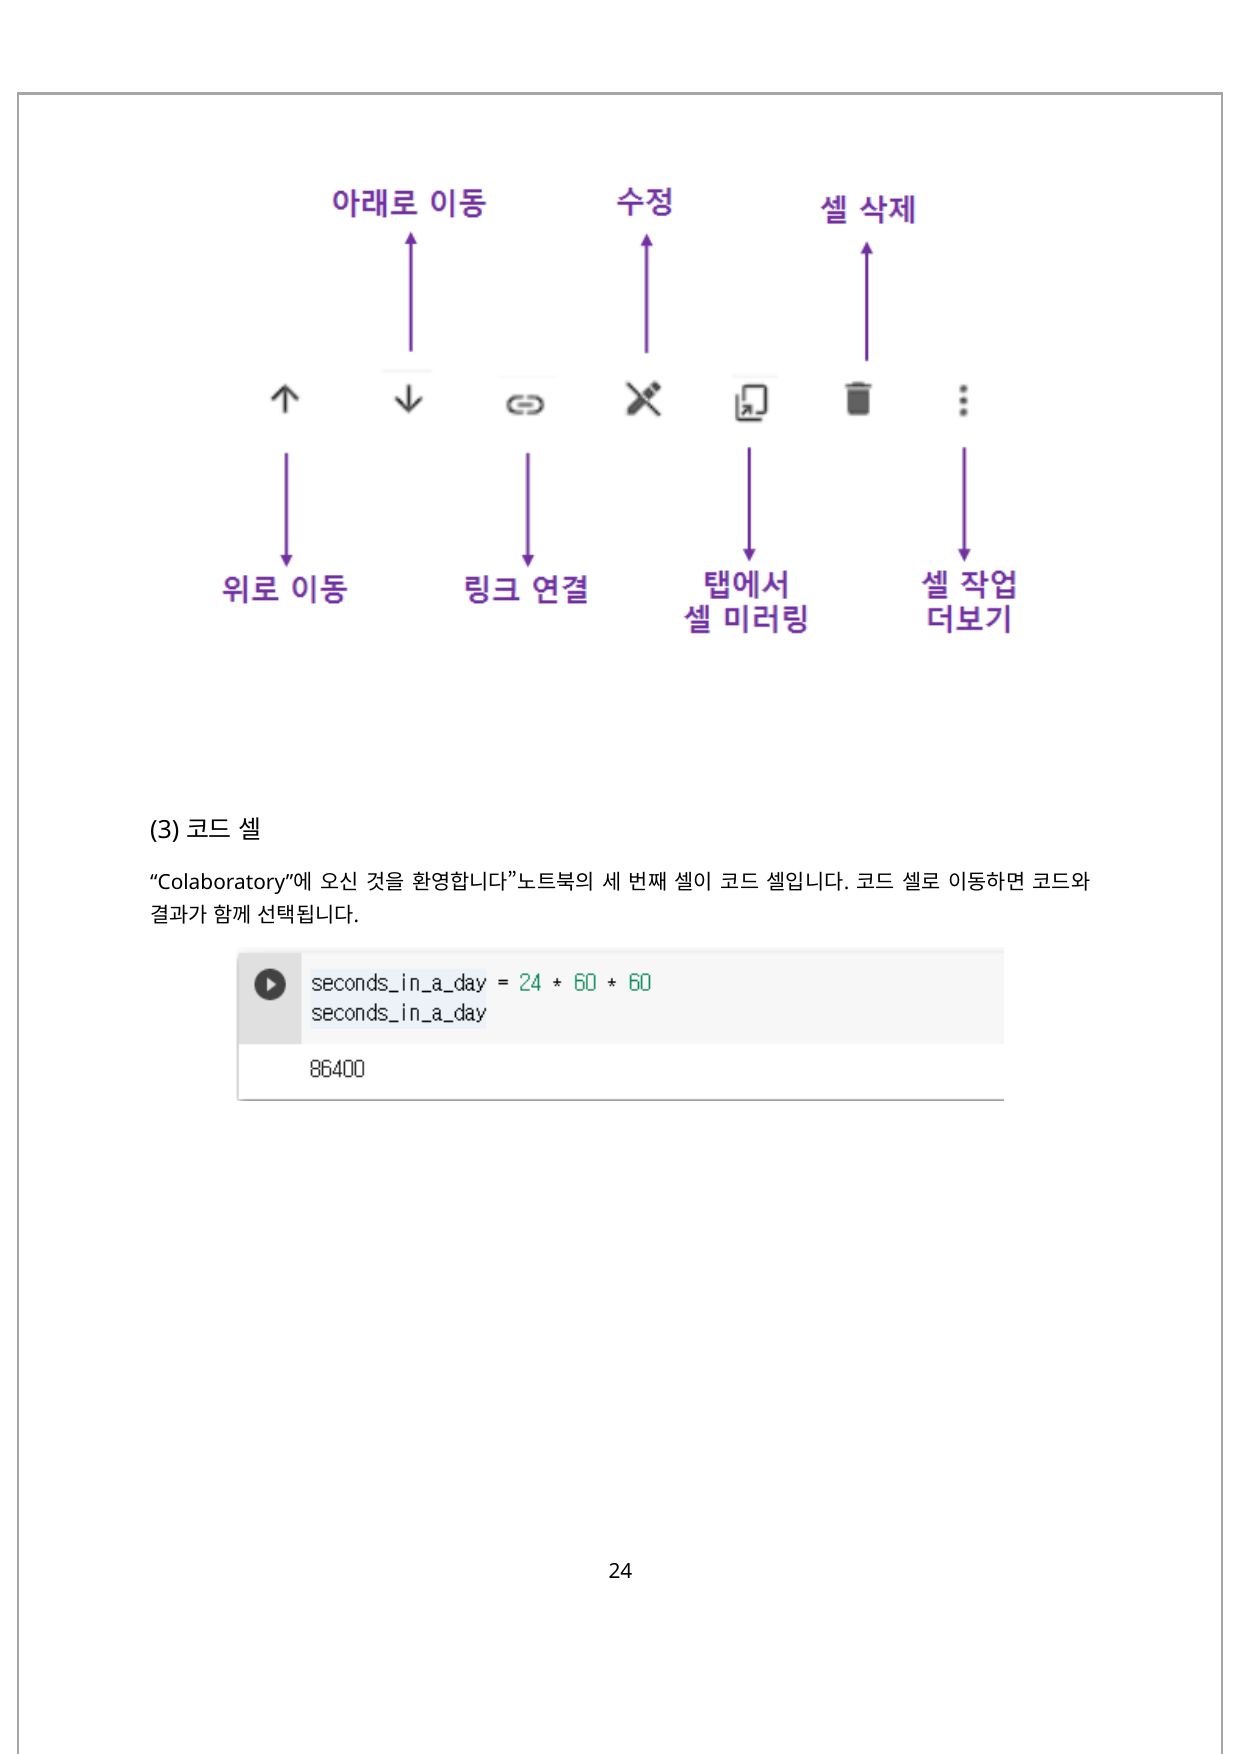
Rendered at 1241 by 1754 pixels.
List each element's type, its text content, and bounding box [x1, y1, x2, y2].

text “Colaboratory”에 오신 것을 환영합니다”노트북의 세 번째 셀이 코드 셀입니다. 코드 셀로 이동하면 코드와 결과가 함께 선택됩니다. [150, 866, 1090, 928]
picture [205, 177, 1035, 649]
picture [236, 947, 1004, 1101]
list 코드 셀 [150, 810, 1090, 846]
